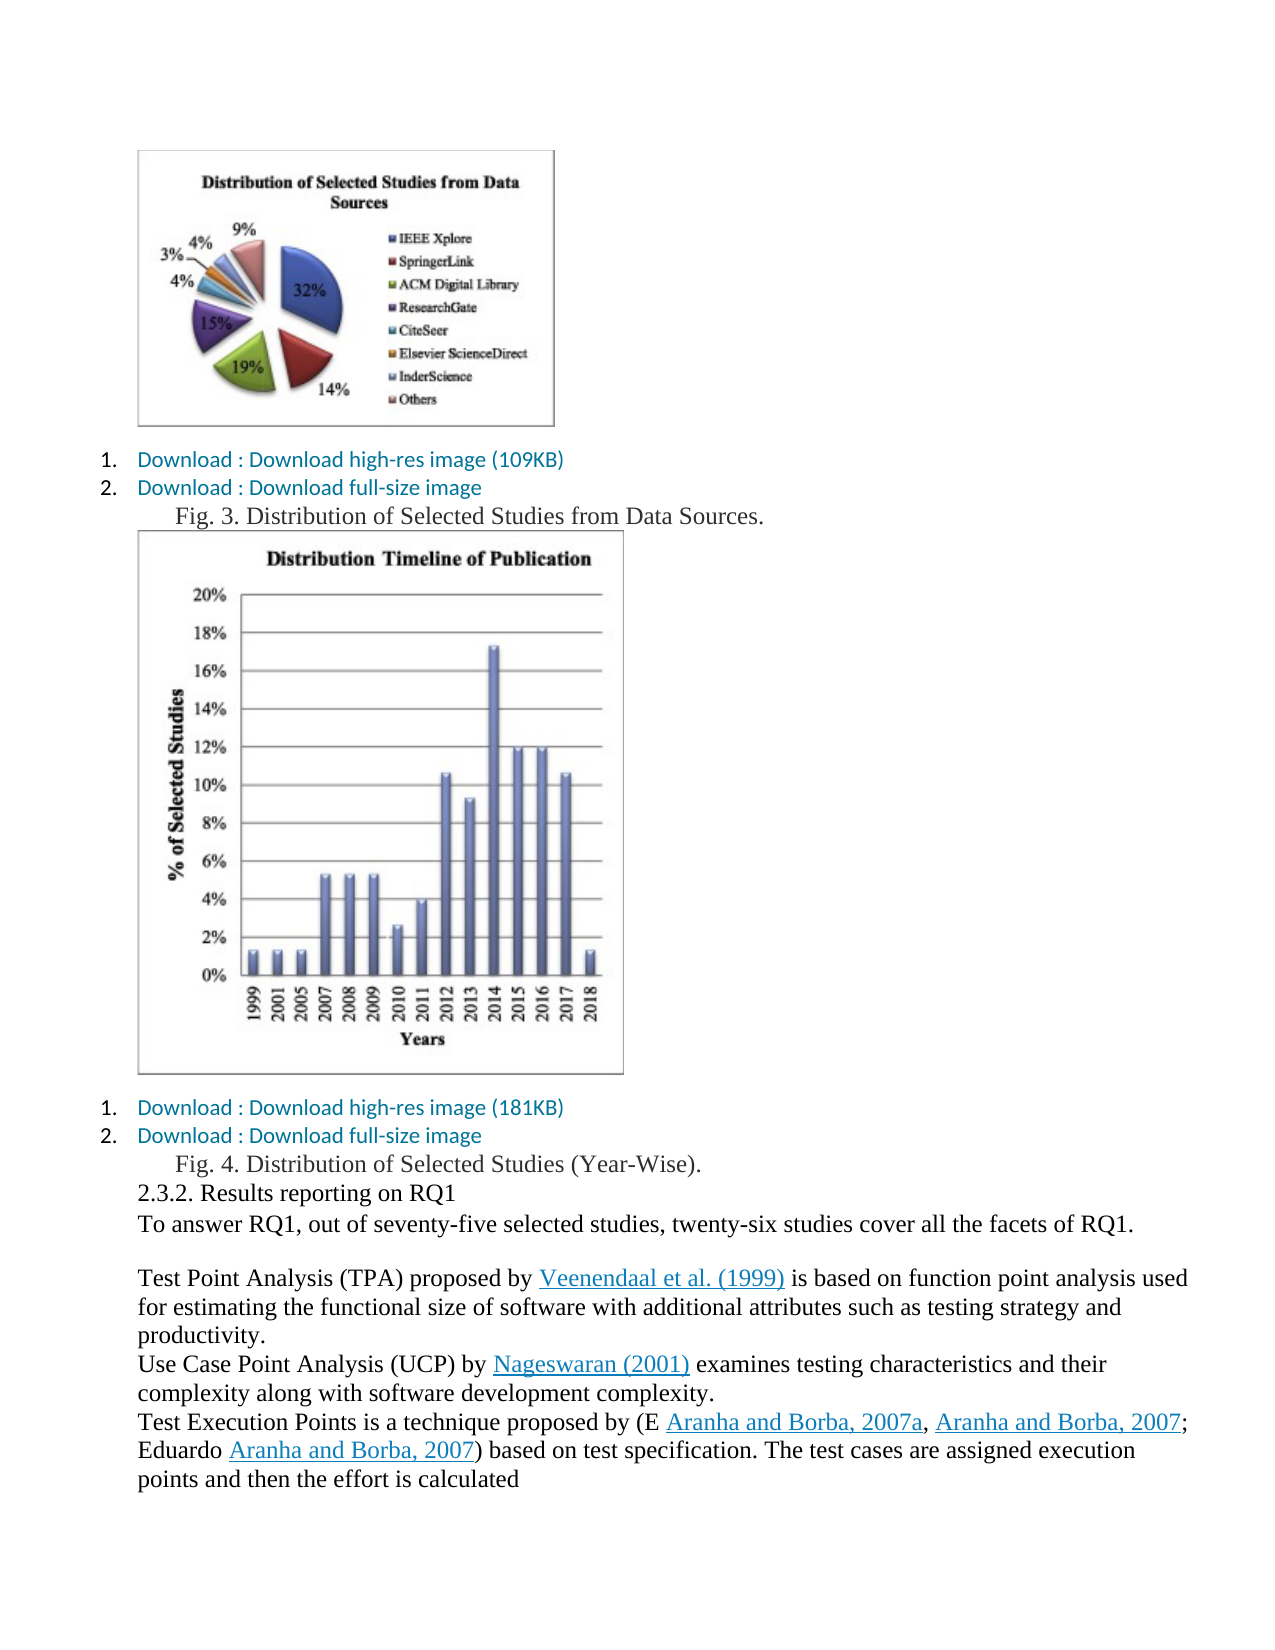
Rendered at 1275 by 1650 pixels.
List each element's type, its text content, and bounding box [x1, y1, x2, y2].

list Download : Download full-size image [100, 1121, 1195, 1149]
text Test Point Analysis (TPA) proposed by Veenendaal et al. (1999) is based on function point analysis used for estimating the functional size of software with additional attributes such as testing strategy and productivity. [137, 1263, 1195, 1349]
text Fig. 4. Distribution of Selected Studies (Year-Wise). [175, 1149, 1158, 1178]
list Download : Download full-size image [100, 473, 1195, 501]
picture [137, 530, 624, 1075]
text Test Execution Points is a technique proposed by (E Aranha and Borba, 2007a, Aranha and Borba, 2007; Eduardo Aranha and Borba, 2007) based on test specification. The test cases are assigned execution points and then the effort is calculated [137, 1407, 1195, 1493]
text To answer RQ1, out of seventy-five selected studies, twenty-six studies cover all the facets of RQ1. [137, 1209, 1195, 1238]
list Download : Download high-res image (109KB) [100, 445, 1195, 473]
list Download : Download high-res image (181KB) [100, 1093, 1195, 1121]
picture [137, 150, 555, 427]
subtitle 2.3.2. Results reporting on RQ1 [137, 1178, 1100, 1207]
text Fig. 3. Distribution of Selected Studies from Data Sources. [175, 501, 1158, 530]
text Use Case Point Analysis (UCP) by Nageswaran (2001) examines testing characteristics and their complexity along with software development complexity. [137, 1349, 1195, 1407]
